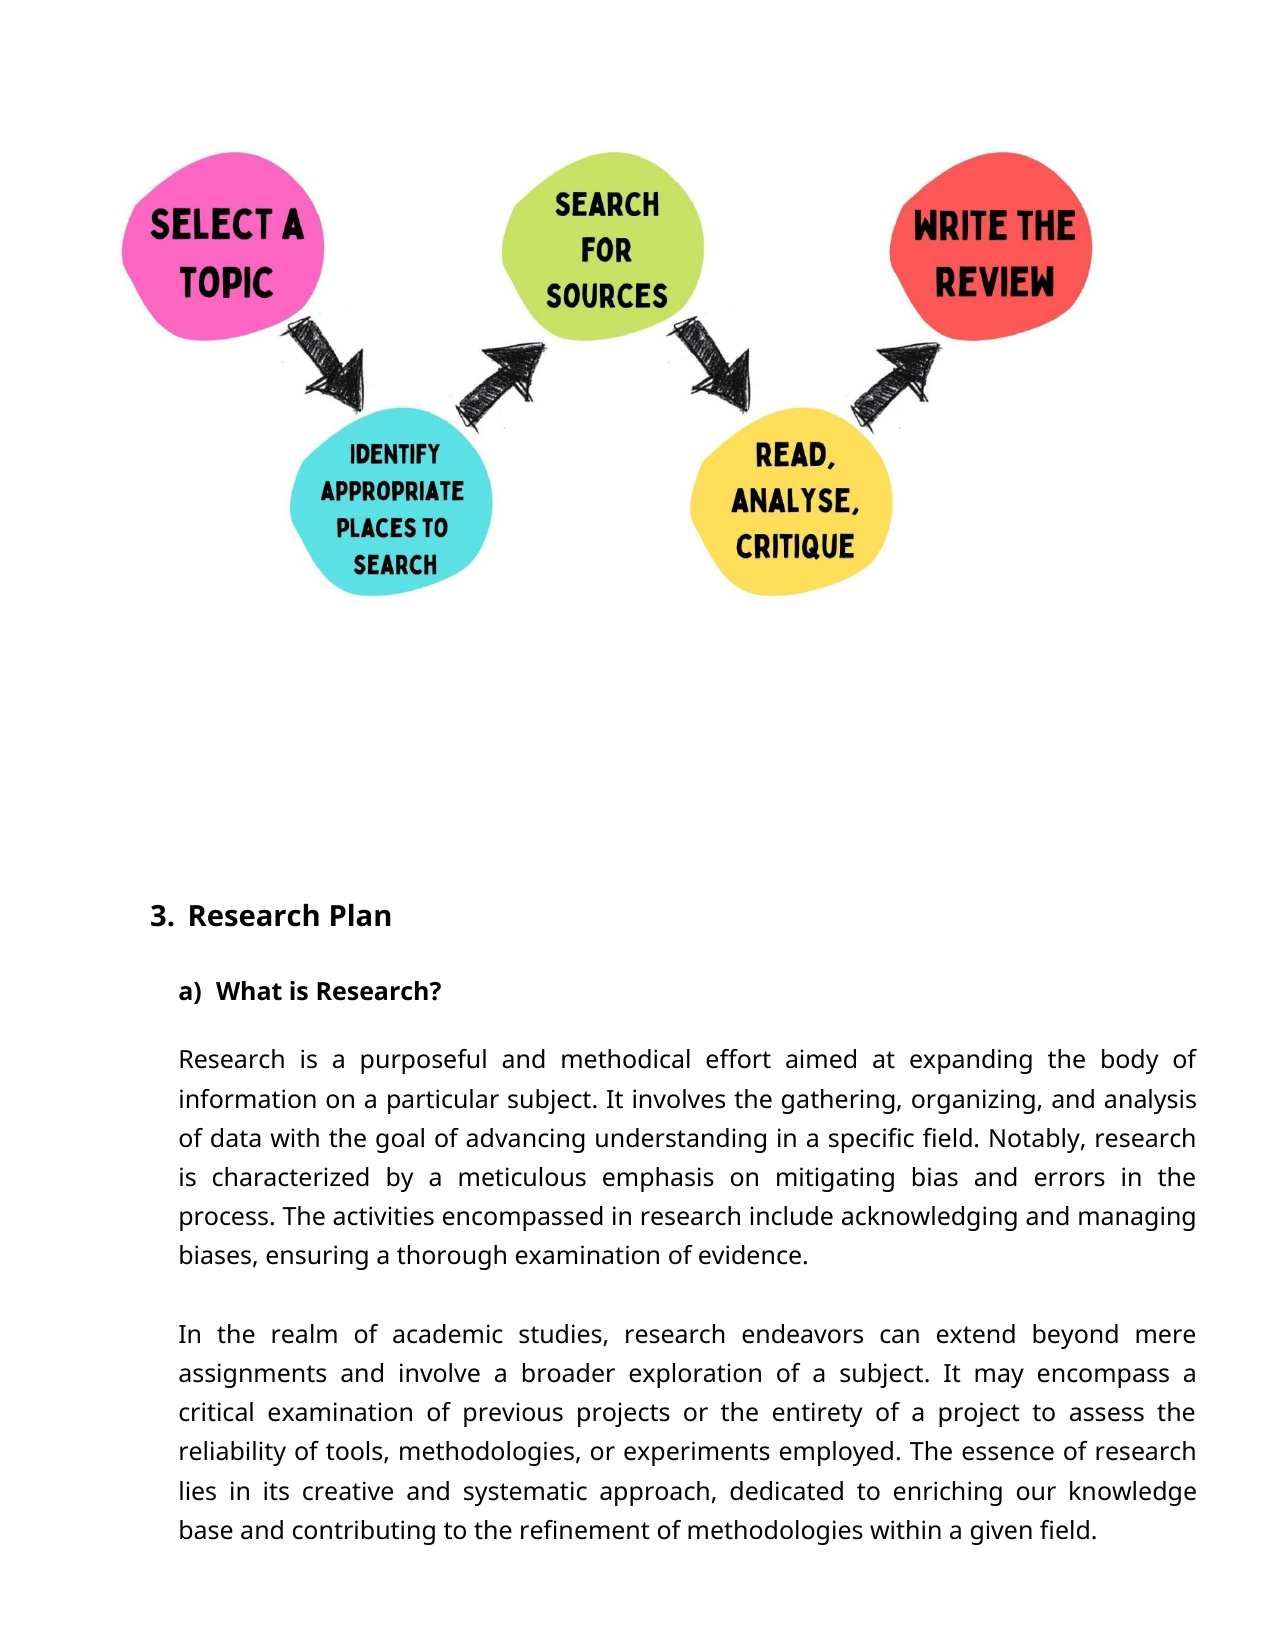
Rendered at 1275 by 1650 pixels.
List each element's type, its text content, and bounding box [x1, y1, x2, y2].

subtitle Research Plan [150, 895, 1198, 934]
picture [114, 141, 1099, 606]
list What is Research? [178, 974, 1198, 1008]
list In the realm of academic studies, research endeavors can extend beyond mere assignments and involve a broader exploration of a subject. It may encompass a critical examination of previous projects or the entirety of a project to assess the reliability of tools, methodologies, or experiments employed. The essence of research lies in its creative and systematic approach, dedicated to enriching our knowledge base and contributing to the refinement of methodologies within a given field. [178, 1316, 1198, 1546]
list Research is a purposeful and methodical effort aimed at expanding the body of information on a particular subject. It involves the gathering, organizing, and analysis of data with the goal of advancing understanding in a specific field. Notably, research is characterized by a meticulous emphasis on mitigating bias and errors in the process. The activities encompassed in research include acknowledging and managing biases, ensuring a thorough examination of evidence. [178, 1042, 1198, 1272]
